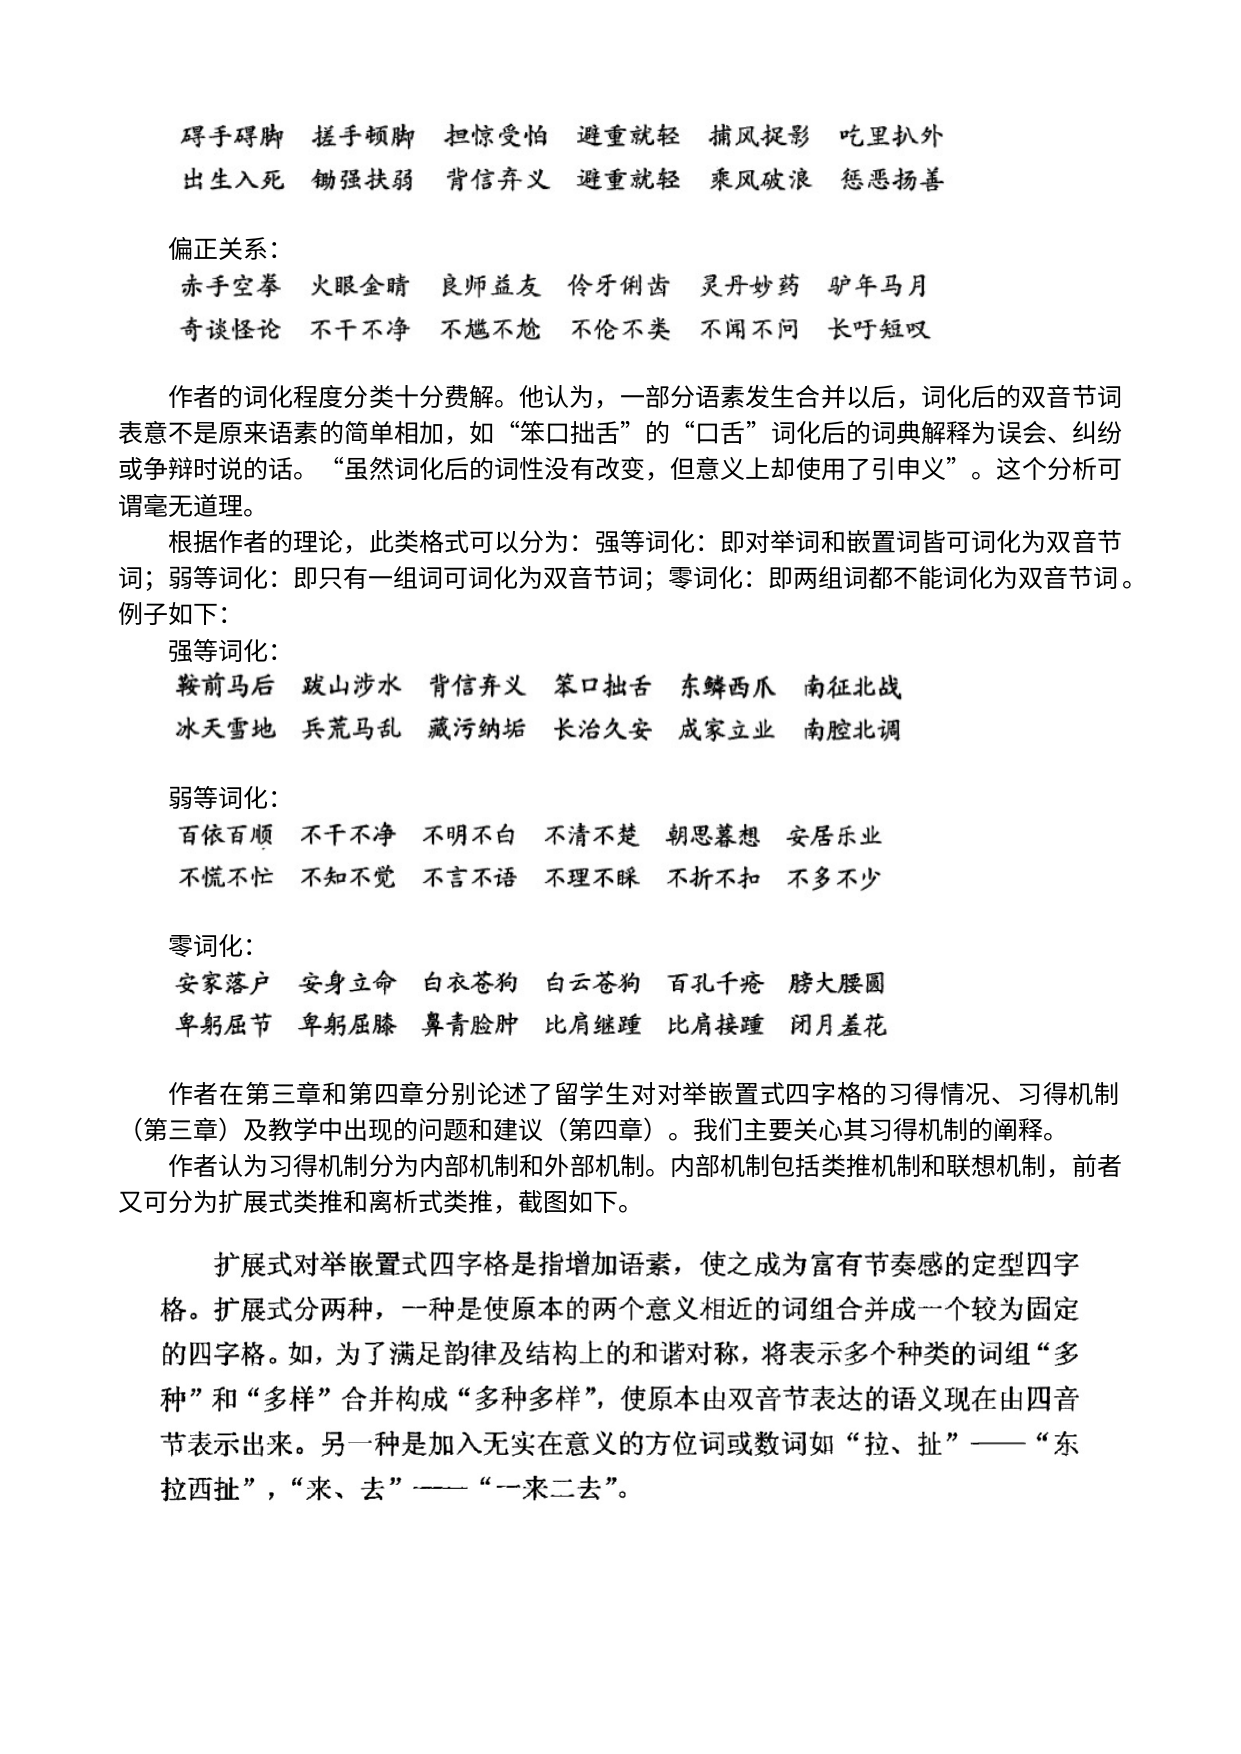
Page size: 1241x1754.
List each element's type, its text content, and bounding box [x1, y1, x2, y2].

text 偏正关系： [118, 229, 1122, 266]
picture [168, 962, 899, 1046]
picture [153, 1247, 1088, 1508]
text 作者认为习得机制分为内部机制和外部机制。内部机制包括类推机制和联想机制，前者又可分为扩展式类推和离析式类推，截图如下。 [118, 1147, 1122, 1219]
text 强等词化： [118, 631, 1122, 667]
picture [168, 265, 945, 349]
picture [168, 118, 958, 201]
text 根据作者的理论，此类格式可以分为：强等词化：即对举词和嵌置词皆可词化为双音节词；弱等词化：即只有一组词可词化为双音节词；零词化：即两组词都不能词化为双音节词。例子如下： [118, 522, 1122, 631]
text 作者在第三章和第四章分别论述了留学生对对举嵌置式四字格的习得情况、习得机制（第三章）及教学中出现的问题和建议（第四章）。我们主要关心其习得机制的阐释。 [118, 1074, 1122, 1147]
text 零词化： [118, 926, 1122, 963]
picture [168, 667, 922, 750]
text 作者的词化程度分类十分费解。他认为，一部分语素发生合并以后，词化后的双音节词表意不是原来语素的简单相加，如“笨口拙舌”的“口舌”词化后的词典解释为误会、纠纷或争辩时说的话。“虽然词化后的词性没有改变，但意义上却使用了引申义”。这个分析可谓毫无道理。 [118, 377, 1122, 522]
text 弱等词化： [118, 779, 1122, 815]
picture [168, 815, 894, 898]
